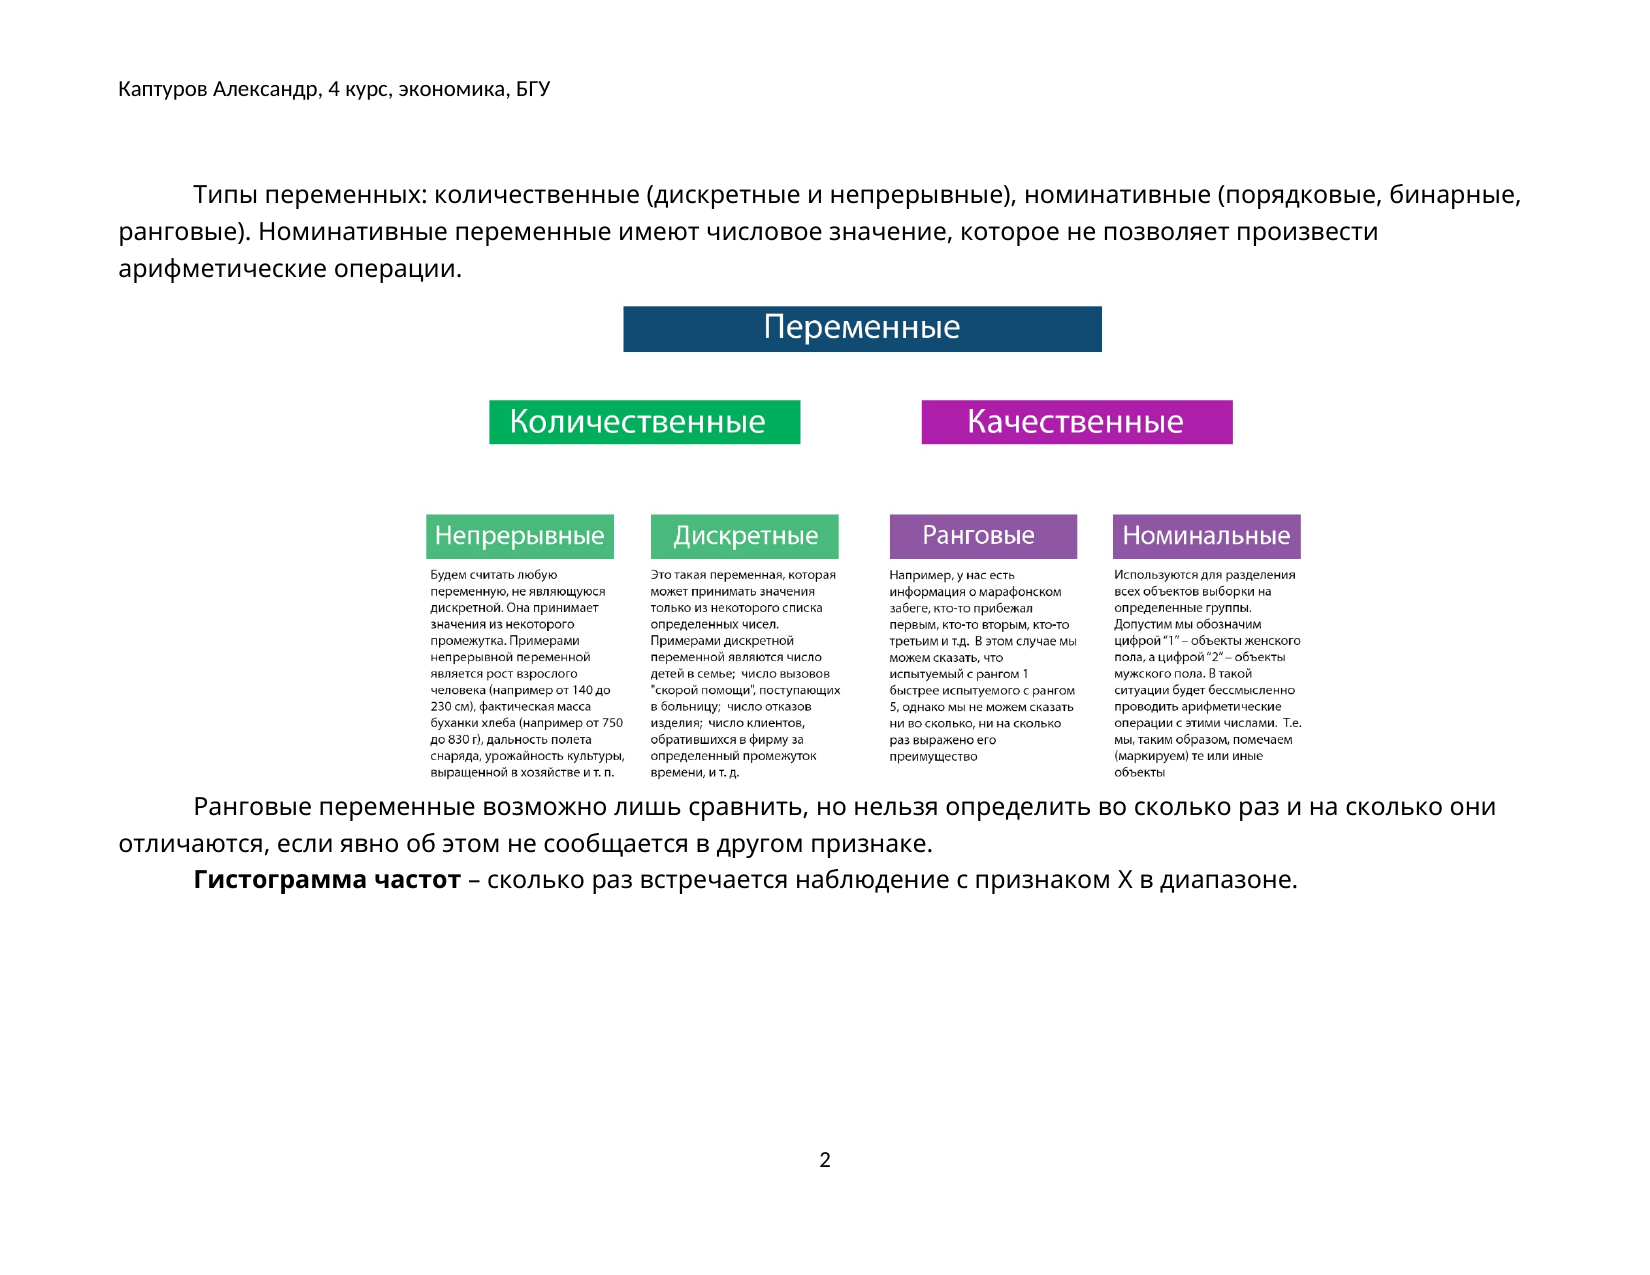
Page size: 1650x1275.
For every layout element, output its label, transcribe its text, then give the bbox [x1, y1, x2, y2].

text Гистограмма частот – сколько раз встречается наблюдение с признаком X в диапазоне. [118, 862, 1532, 896]
text Ранговые переменные возможно лишь сравнить, но нельзя определить во сколько раз и на сколько они отличаются, если явно об этом не сообщается в другом признаке. [118, 788, 1532, 859]
text Типы переменных: количественные (дискретные и непрерывные), номинативные (порядковые, бинарные, ранговые). Номинативные переменные имеют числовое значение, которое не позволяет произвести арифметические операции. [118, 177, 1532, 285]
picture [419, 287, 1306, 787]
